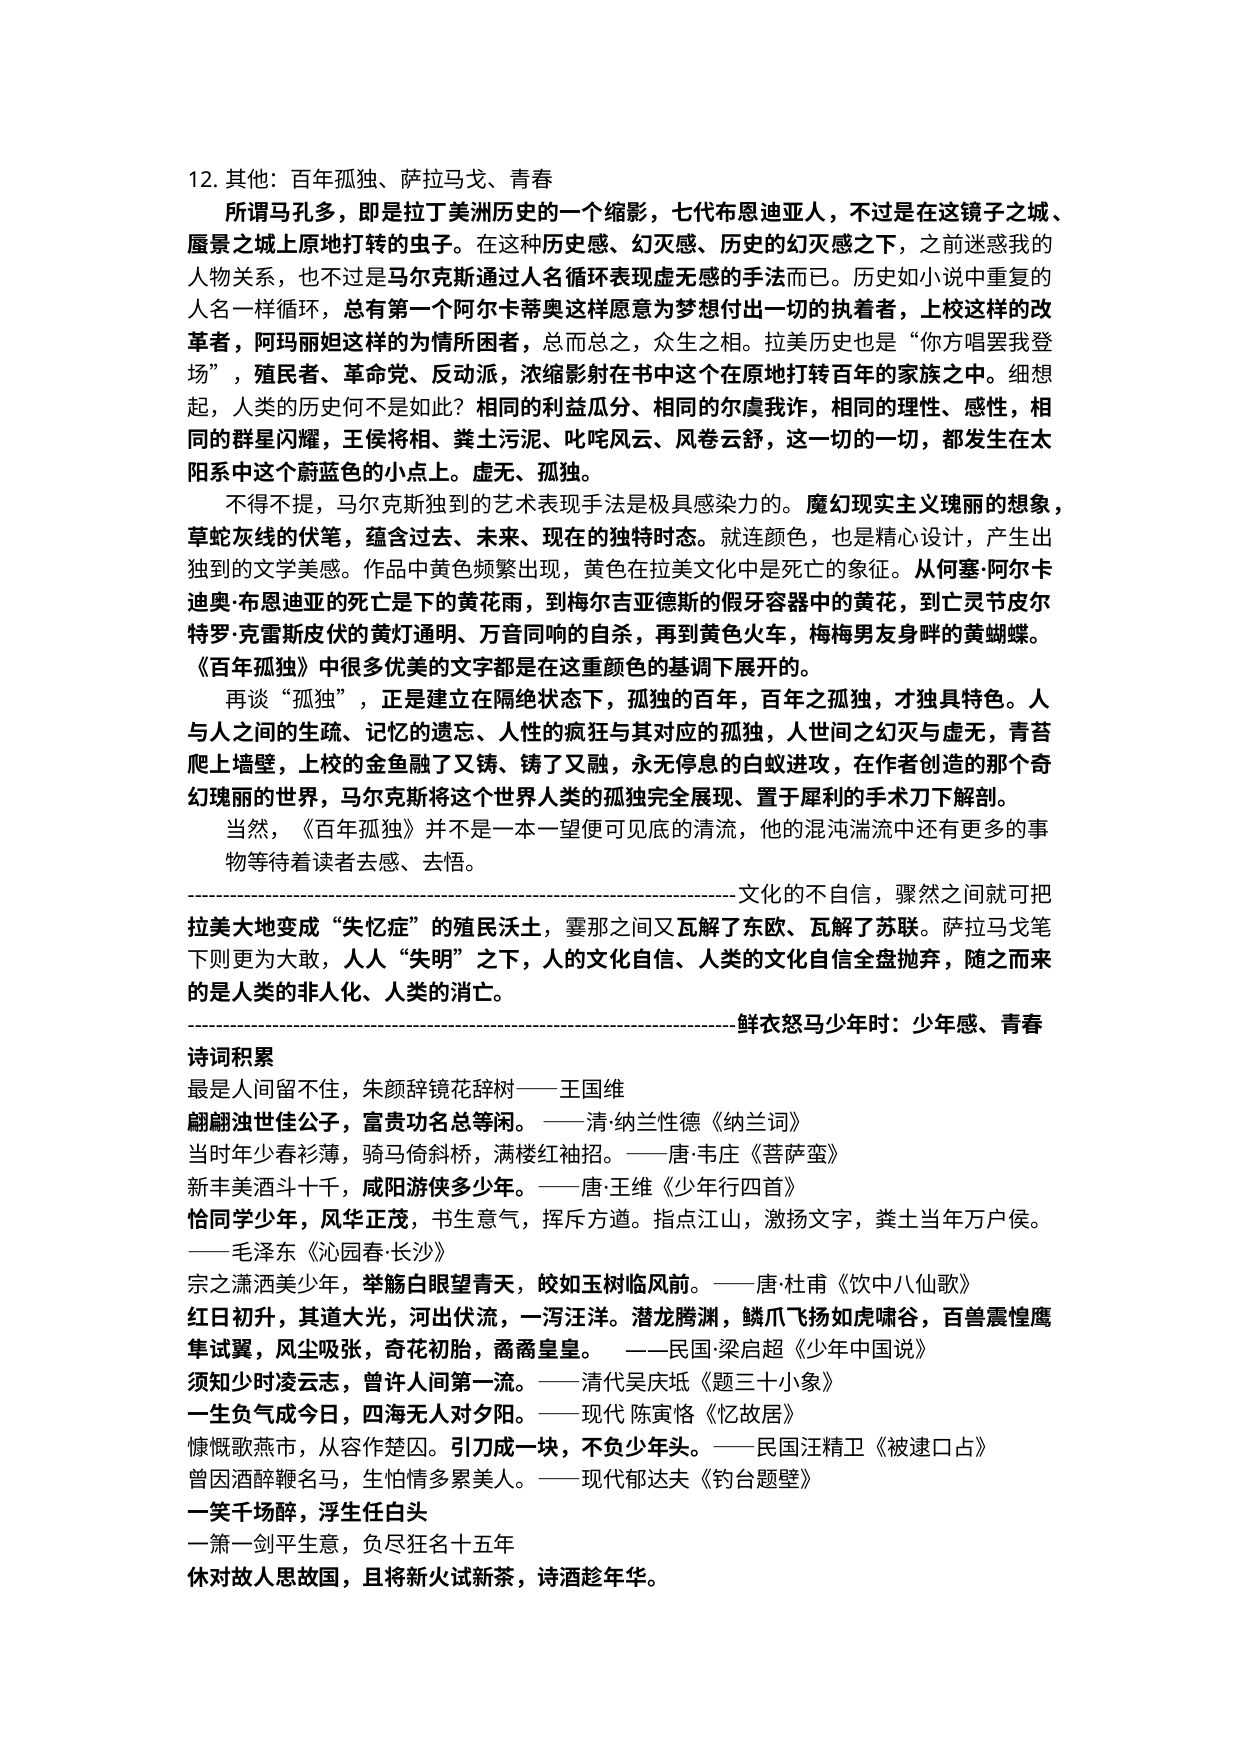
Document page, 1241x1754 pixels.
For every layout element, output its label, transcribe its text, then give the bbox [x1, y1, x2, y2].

text 红日初升，其道大光，河出伏流，一泻汪洋。潜龙腾渊，鳞爪飞扬如虎啸谷，百兽震惶鹰隼试翼，风尘吸张，奇花初胎，矞矞皇皇。 ——民国·梁启超《少年中国说》 [187, 1299, 1053, 1364]
text 慷慨歌燕市，从容作楚囚。引刀成一块，不负少年头。——民国汪精卫《被逮口占》 [187, 1429, 1053, 1462]
text 须知少时凌云志，曾许人间第一流。——清代吴庆坻《题三十小象》 [187, 1364, 1053, 1397]
text 一笑千场醉，浮生任白头 [187, 1494, 1053, 1527]
list 其他：百年孤独、萨拉马戈、青春 [187, 162, 1053, 194]
text 最是人间留不住，朱颜辞镜花辞树——王国维 [187, 1072, 1053, 1104]
text ------------------------------------------------------------------------------文化的不自信，骤然之间就可把拉美大地变成“失忆症”的殖民沃土，霎那之间又瓦解了东欧、瓦解了苏联。萨拉马戈笔下则更为大敢，人人“失明”之下，人的文化自信、人类的文化自信全盘抛弃，随之而来的是人类的非人化、人类的消亡。 [187, 877, 1053, 1007]
text 当时年少春衫薄，骑马倚斜桥，满楼红袖招。——唐·韦庄《菩萨蛮》 [187, 1137, 1053, 1169]
text 宗之潇洒美少年，举觞白眼望青天，皎如玉树临风前。——唐·杜甫《饮中八仙歌》 [187, 1267, 1053, 1299]
text 不得不提，马尔克斯独到的艺术表现手法是极具感染力的。魔幻现实主义瑰丽的想象，草蛇灰线的伏笔，蕴含过去、未来、现在的独特时态。就连颜色，也是精心设计，产生出独到的文学美感。作品中黄色频繁出现，黄色在拉美文化中是死亡的象征。从何塞·阿尔卡迪奥·布恩迪亚的死亡是下的黄花雨，到梅尔吉亚德斯的假牙容器中的黄花，到亡灵节皮尔特罗·克雷斯皮伏的黄灯通明、万音同响的自杀，再到黄色火车，梅梅男友身畔的黄蝴蝶。《百年孤独》中很多优美的文字都是在这重颜色的基调下展开的。 [187, 487, 1053, 682]
text 休对故人思故国，且将新火试新茶，诗酒趁年华。 [187, 1559, 1053, 1592]
text 恰同学少年，风华正茂，书生意气，挥斥方遒。指点江山，激扬文字，粪土当年万户侯。——毛泽东《沁园春·长沙》 [187, 1202, 1053, 1267]
text 一生负气成今日，四海无人对夕阳。——现代 陈寅恪《忆故居》 [187, 1397, 1053, 1429]
text 所谓马孔多，即是拉丁美洲历史的一个缩影，七代布恩迪亚人，不过是在这镜子之城、蜃景之城上原地打转的虫子。在这种历史感、幻灭感、历史的幻灭感之下，之前迷惑我的人物关系，也不过是马尔克斯通过人名循环表现虚无感的手法而已。历史如小说中重复的人名一样循环，总有第一个阿尔卡蒂奥这样愿意为梦想付出一切的执着者，上校这样的改革者，阿玛丽妲这样的为情所困者，总而总之，众生之相。拉美历史也是“你方唱罢我登场”，殖民者、革命党、反动派，浓缩影射在书中这个在原地打转百年的家族之中。细想起，人类的历史何不是如此？相同的利益瓜分、相同的尔虞我诈，相同的理性、感性，相同的群星闪耀，王侯将相、粪土污泥、叱咤风云、风卷云舒，这一切的一切，都发生在太阳系中这个蔚蓝色的小点上。虚无、孤独。 [187, 194, 1053, 487]
text 再谈“孤独”，正是建立在隔绝状态下，孤独的百年，百年之孤独，才独具特色。人与人之间的生疏、记忆的遗忘、人性的疯狂与其对应的孤独，人世间之幻灭与虚无，青苔爬上墙壁，上校的金鱼融了又铸、铸了又融，永无停息的白蚁进攻，在作者创造的那个奇幻瑰丽的世界，马尔克斯将这个世界人类的孤独完全展现、置于犀利的手术刀下解剖。 [187, 682, 1053, 812]
text 新丰美酒斗十千，咸阳游侠多少年。——唐·王维《少年行四首》 [187, 1169, 1053, 1202]
list 当然，《百年孤独》并不是一本一望便可见底的清流，他的混沌湍流中还有更多的事物等待着读者去感、去悟。 [225, 812, 1053, 877]
text 翩翩浊世佳公子，富贵功名总等闲。 ——清·纳兰性德《纳兰词》 [187, 1104, 1053, 1137]
text 曾因酒醉鞭名马，生怕情多累美人。——现代郁达夫《钓台题壁》 [187, 1462, 1053, 1494]
text ------------------------------------------------------------------------------鲜衣怒马少年时：少年感、青春诗词积累 [187, 1007, 1053, 1072]
text 一箫一剑平生意，负尽狂名十五年 [187, 1527, 1053, 1559]
